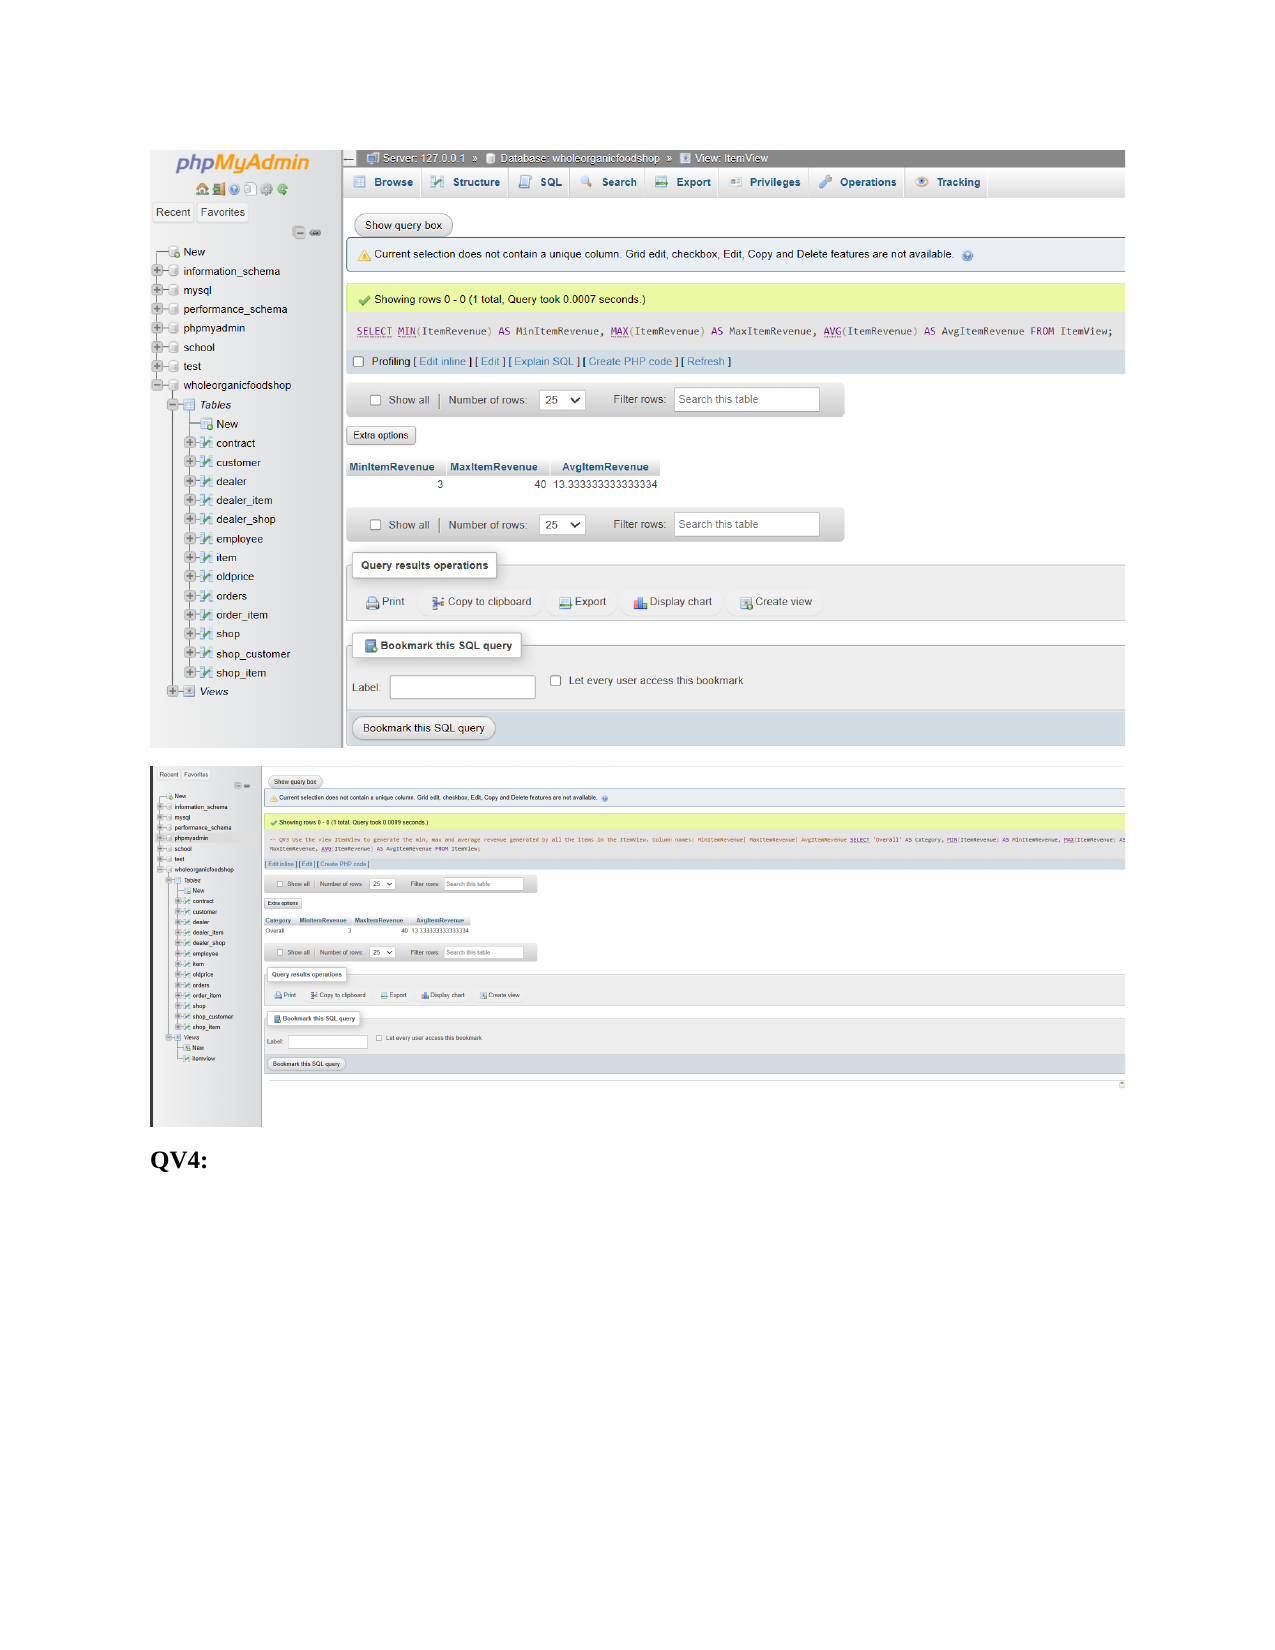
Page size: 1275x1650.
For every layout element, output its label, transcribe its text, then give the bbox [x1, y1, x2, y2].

picture [150, 766, 1125, 1127]
picture [150, 150, 1125, 748]
text QV4: [150, 1146, 1125, 1174]
